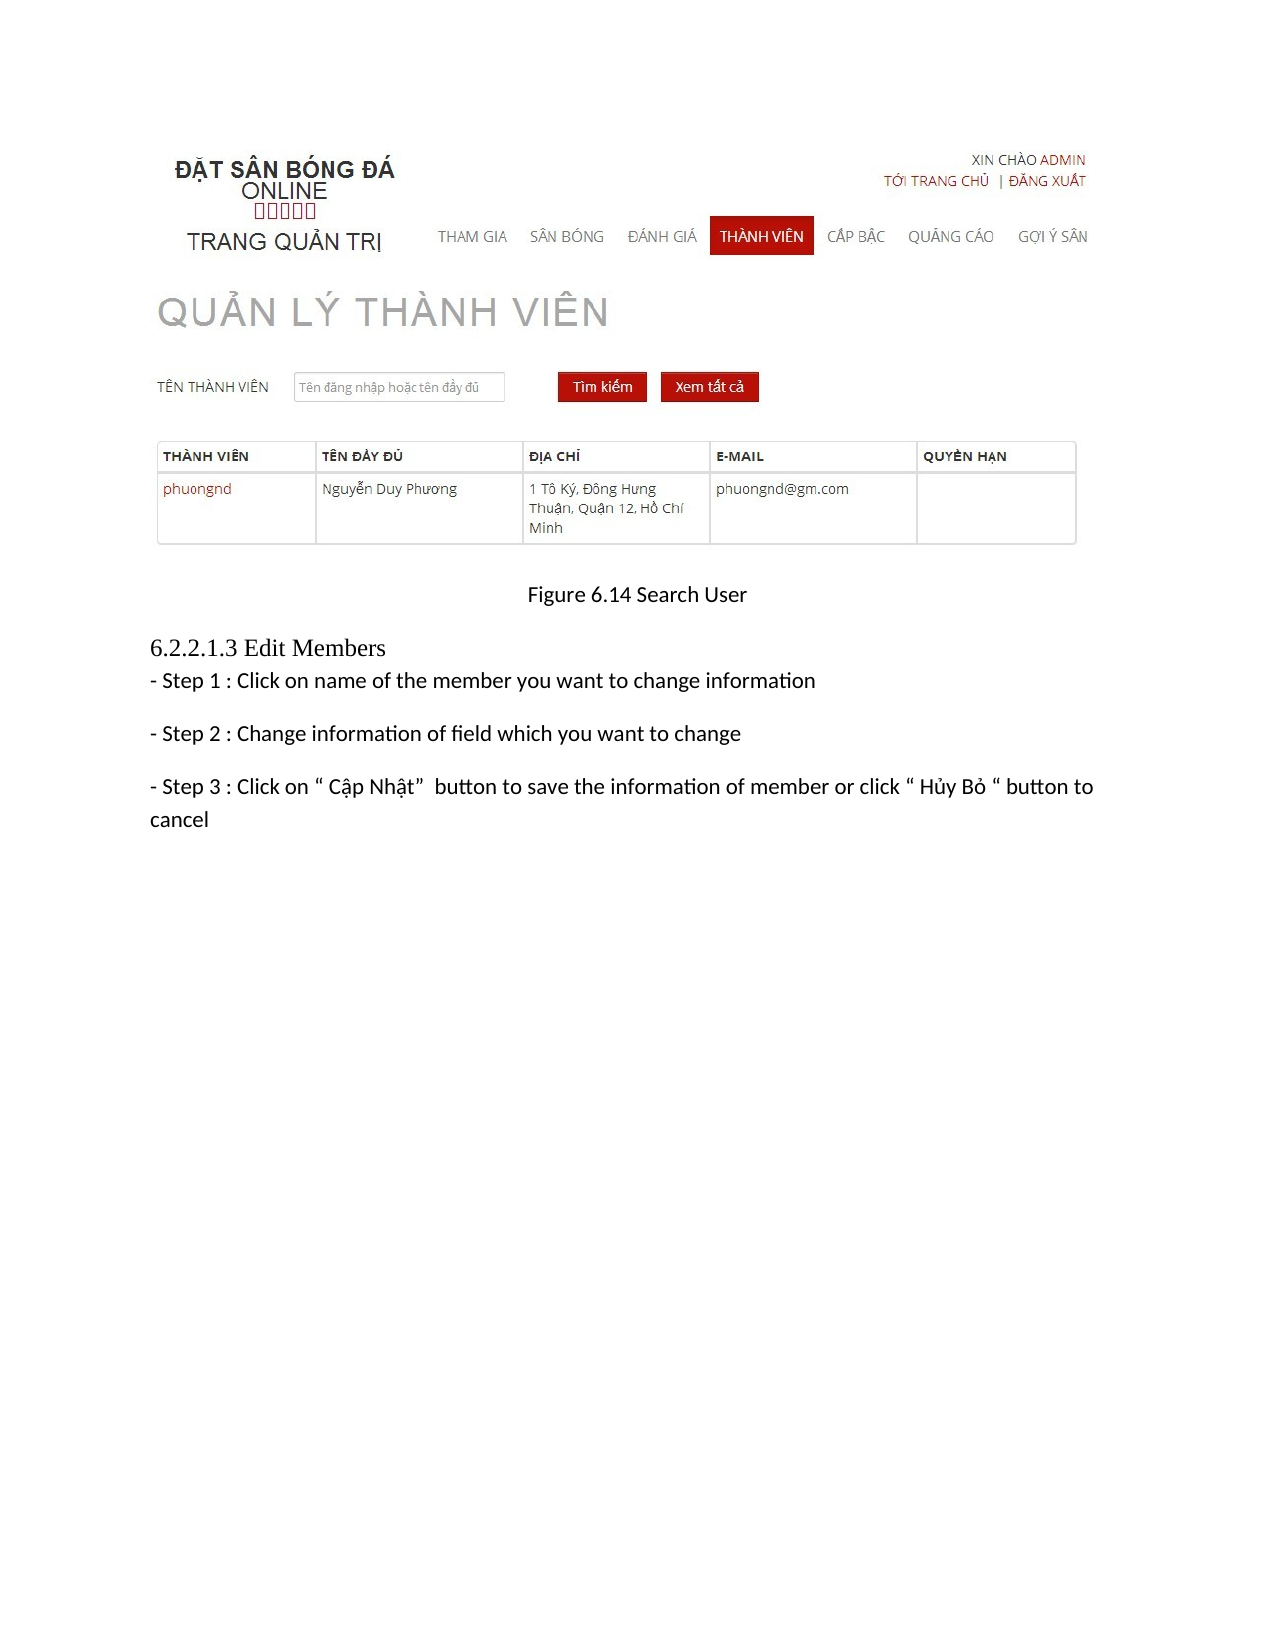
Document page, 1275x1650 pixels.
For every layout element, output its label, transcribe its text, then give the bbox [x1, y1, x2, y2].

text Figure 6.14 Search User [150, 580, 1125, 608]
text - Step 3 : Click on “ Cập Nhật” button to save the information of member or click “ Hủy Bỏ “ button to cancel [150, 772, 1125, 833]
text - Step 1 : Click on name of the member you want to change information [150, 666, 1125, 694]
subtitle 6.2.2.1.3 Edit Members [150, 633, 1125, 662]
picture [150, 150, 1125, 556]
text - Step 2 : Change information of field which you want to change [150, 719, 1125, 747]
